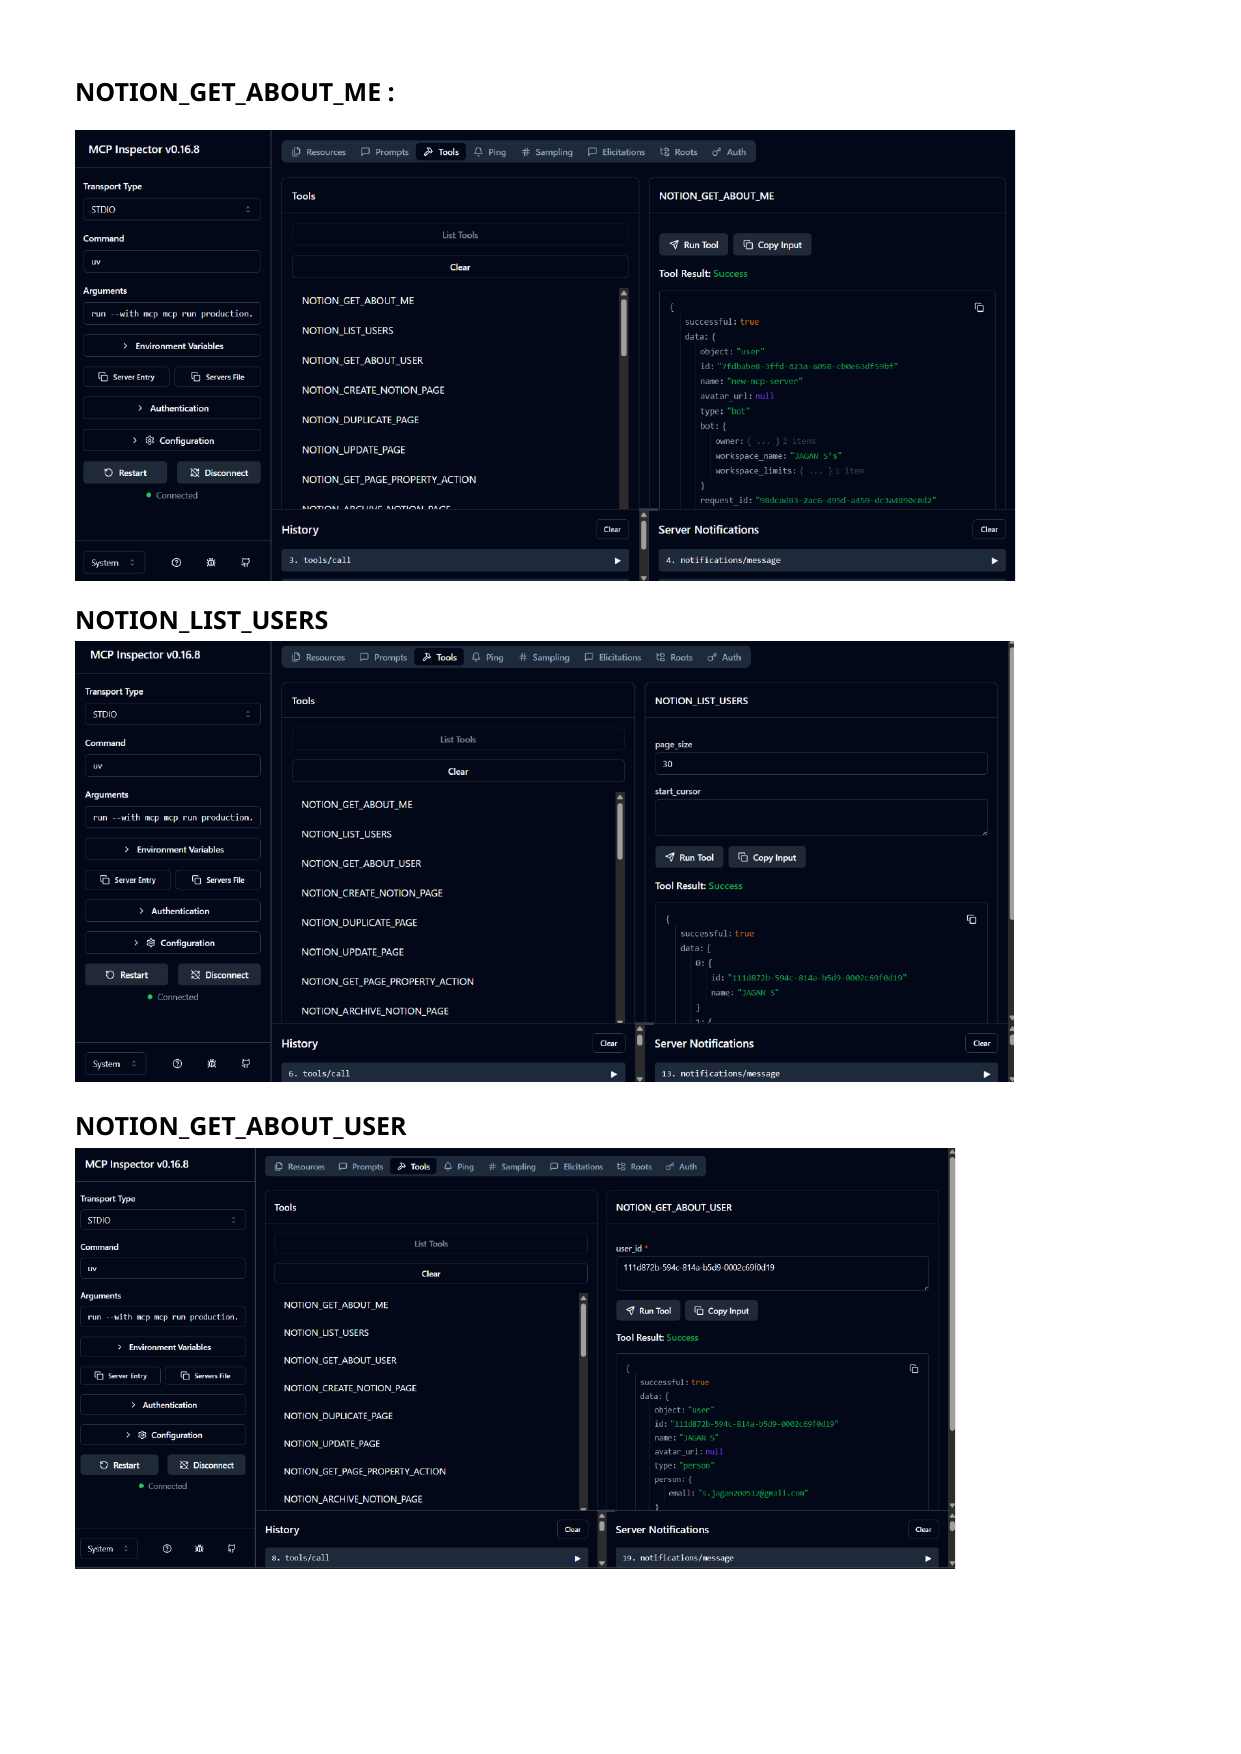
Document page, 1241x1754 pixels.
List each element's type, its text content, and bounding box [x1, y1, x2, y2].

picture [75, 641, 1014, 1082]
picture [75, 1148, 955, 1569]
text NOTION_GET_ABOUT_ME : [75, 75, 1165, 109]
picture [75, 130, 1016, 581]
